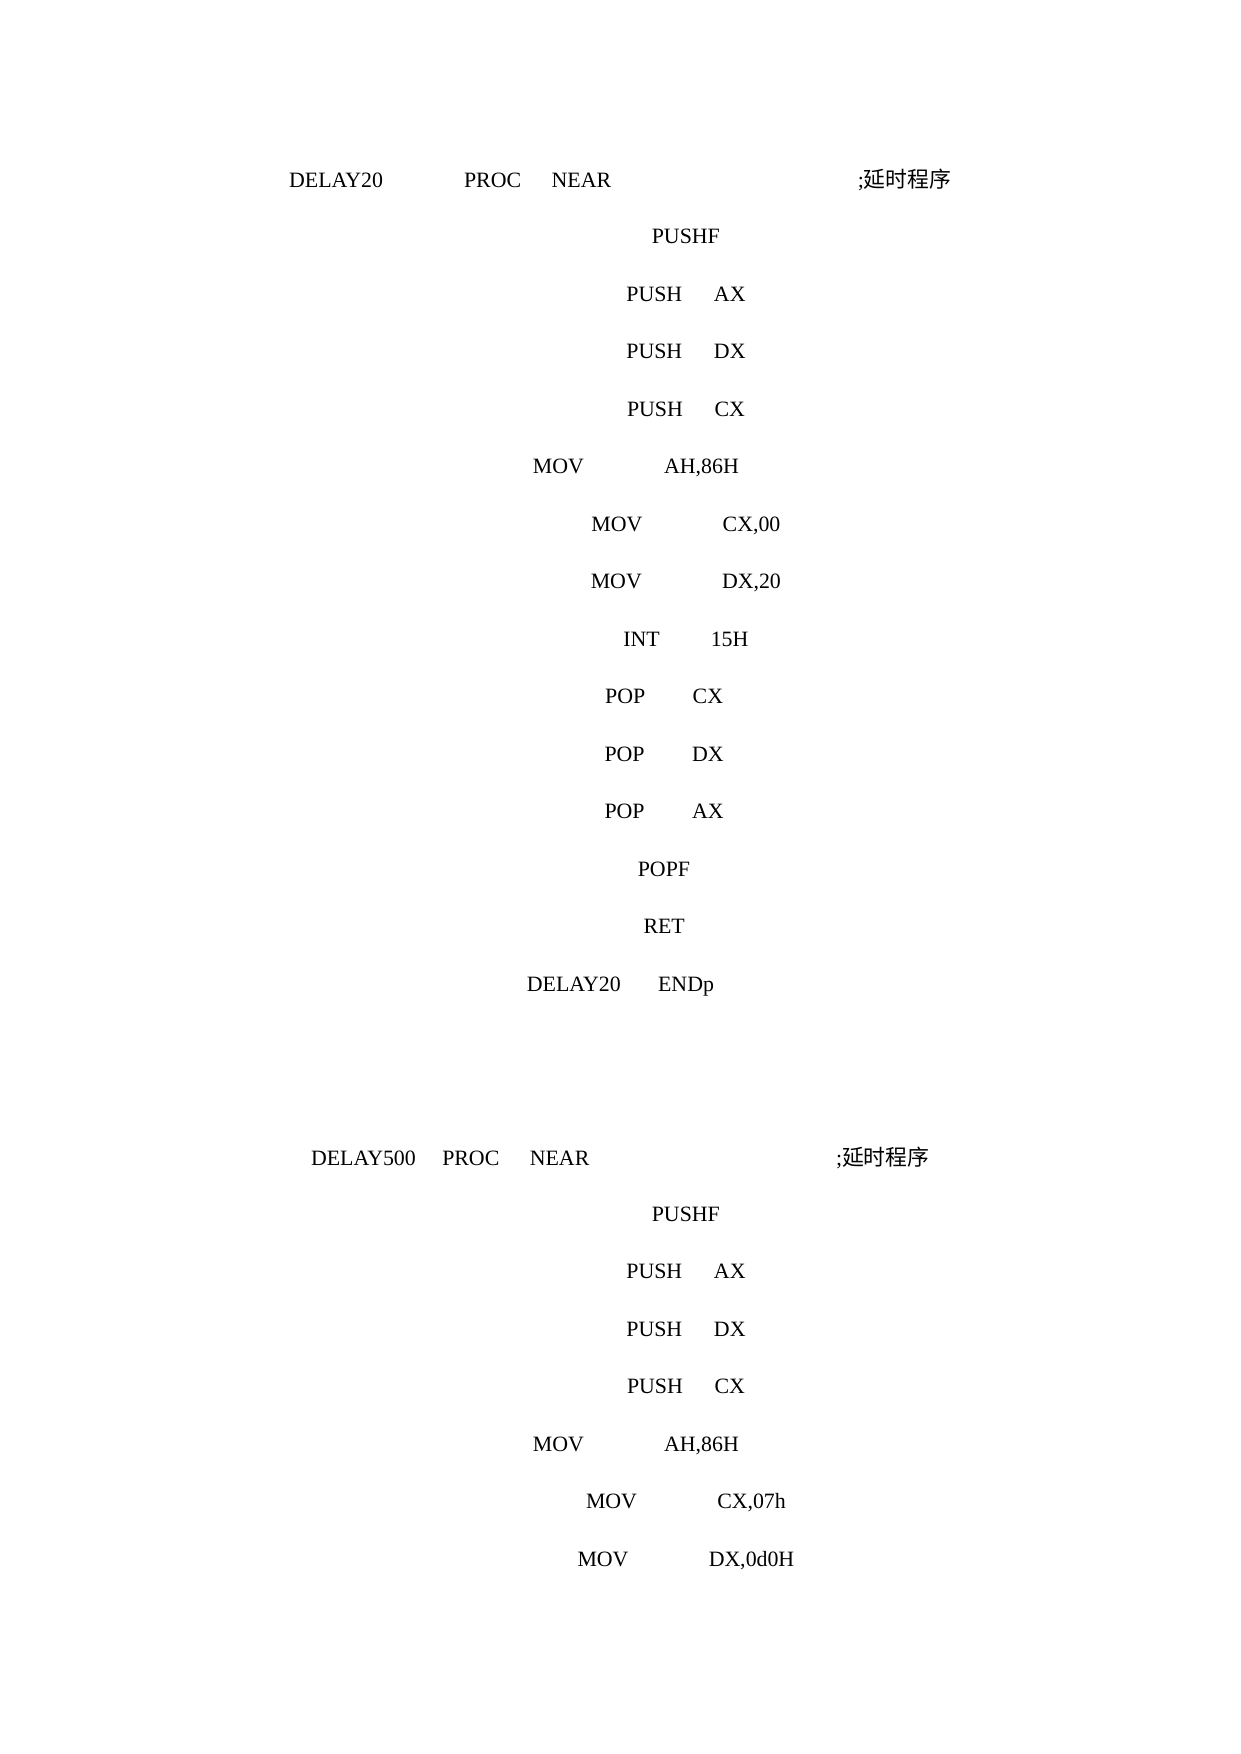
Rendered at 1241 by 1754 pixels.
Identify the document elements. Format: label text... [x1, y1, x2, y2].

title POP DX [187, 737, 1053, 769]
title MOV AH,86H [187, 449, 1053, 482]
title POP CX [187, 679, 1053, 712]
title PUSH CX [187, 392, 1053, 424]
title DELAY20 ENDp [187, 967, 1053, 999]
title DELAY20 PROC NEAR ;延时程序 [187, 162, 1053, 194]
title MOV DX,0d0H [187, 1542, 1053, 1574]
title POPF [187, 852, 1053, 884]
title PUSH CX [187, 1369, 1053, 1402]
title MOV DX,20 [187, 564, 1053, 597]
title RET [187, 909, 1053, 942]
title DELAY500 PROC NEAR ;延时程序 [187, 1139, 1053, 1172]
title INT 15H [187, 622, 1053, 654]
title PUSHF [187, 1197, 1053, 1229]
title PUSH AX [187, 1254, 1053, 1287]
title MOV CX,00 [187, 507, 1053, 539]
title PUSH DX [187, 1312, 1053, 1344]
title PUSH DX [187, 334, 1053, 367]
title MOV CX,07h [187, 1484, 1053, 1517]
title PUSHF [187, 219, 1053, 252]
title MOV AH,86H [187, 1427, 1053, 1459]
title POP AX [187, 794, 1053, 827]
title PUSH AX [187, 277, 1053, 309]
